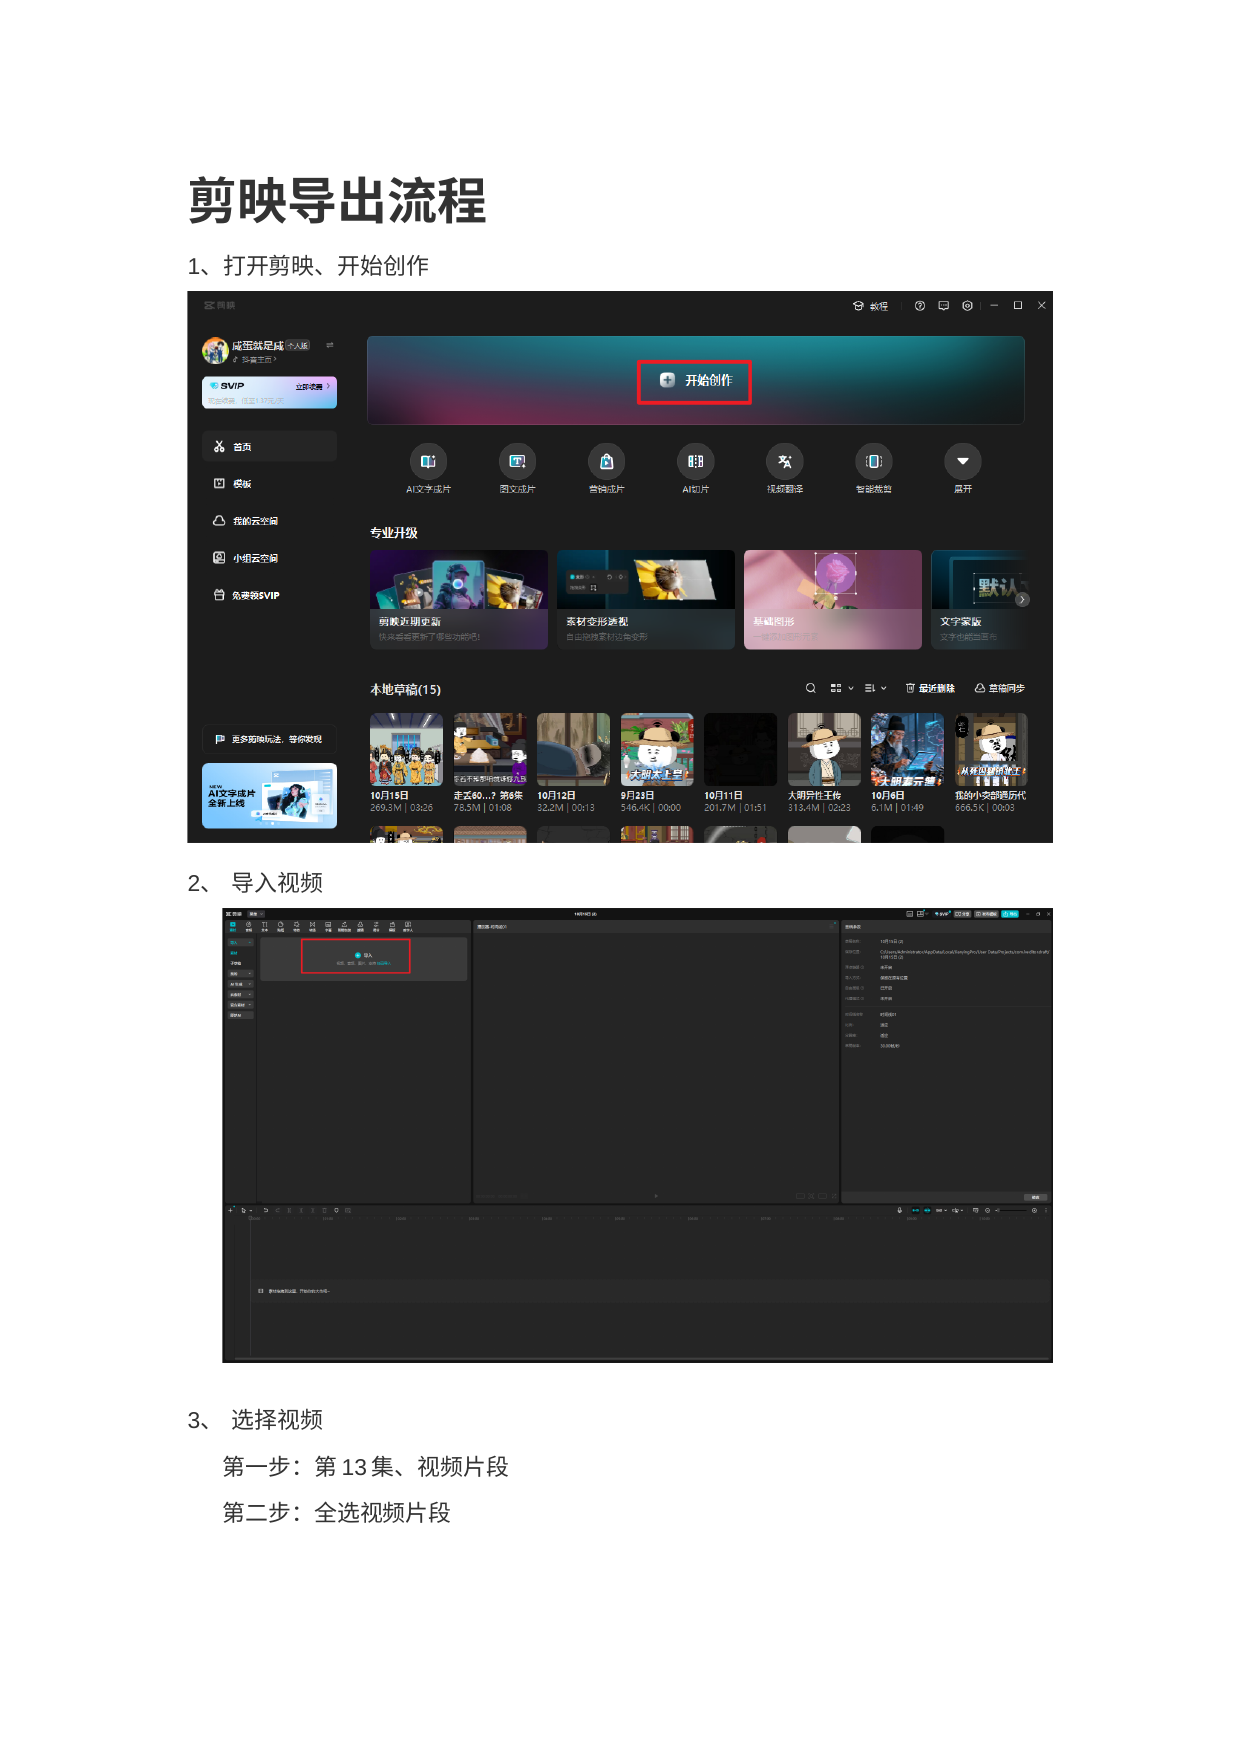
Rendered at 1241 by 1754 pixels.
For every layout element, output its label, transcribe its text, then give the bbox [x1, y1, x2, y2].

text 第二步：全选视频片段 [222, 1491, 1053, 1532]
title 剪映导出流程 [187, 158, 1053, 238]
text 第一步：第13集、视频片段 [222, 1445, 1053, 1485]
list 选择视频 [187, 1398, 1053, 1438]
picture [222, 908, 1053, 1363]
text 1、打开剪映、开始创作 [187, 244, 1053, 285]
picture [187, 291, 1053, 843]
list 导入视频 [187, 862, 1053, 902]
